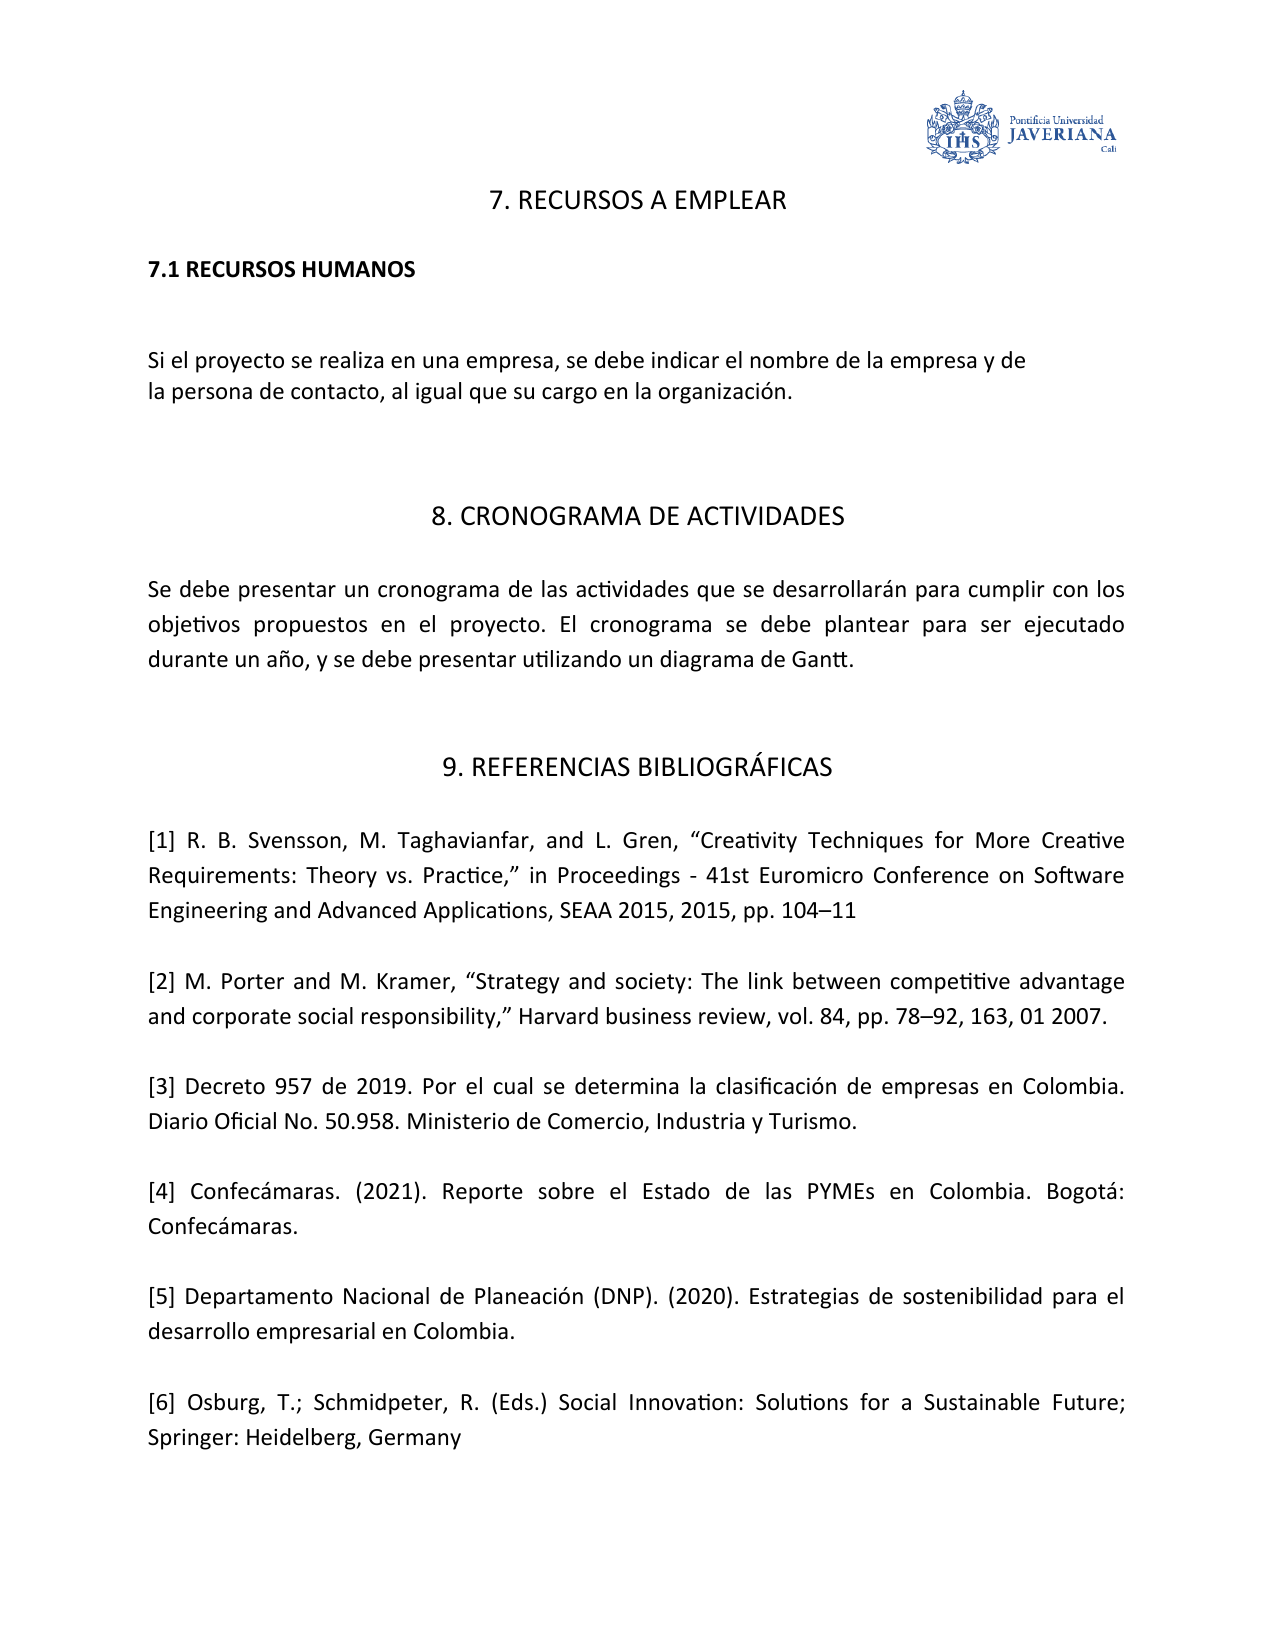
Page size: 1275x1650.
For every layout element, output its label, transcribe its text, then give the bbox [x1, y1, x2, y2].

text [3] Decreto 957 de 2019. Por el cual se determina la clasificación de empresas en Colombia. Diario Oficial No. 50.958. Ministerio de Comercio, Industria y Turismo. [148, 1070, 1127, 1136]
text [5] Departamento Nacional de Planeación (DNP). (2020). Estrategias de sostenibilidad para el desarrollo empresarial en Colombia. [148, 1281, 1127, 1346]
text [2] M. Porter and M. Kramer, “Strategy and society: The link between competitive advantage and corporate social responsibility,” Harvard business review, vol. 84, pp. 78–92, 163, 01 2007. [148, 965, 1127, 1030]
subtitle RECURSOS A EMPLEAR [489, 181, 1095, 217]
picture [917, 78, 1125, 175]
subtitle CRONOGRAMA DE ACTIVIDADES [431, 497, 1139, 533]
text Se debe presentar un cronograma de las actividades que se desarrollarán para cumplir con los objetivos propuestos en el proyecto. El cronograma se debe plantear para ser ejecutado durante un año, y se debe presentar utilizando un diagrama de Gantt. [148, 573, 1127, 674]
text Si el proyecto se realiza en una empresa, se debe indicar el nombre de la empresa y de la persona de contacto, al igual que su cargo en la organización. [148, 344, 1048, 406]
text 7.1 RECURSOS HUMANOS [148, 253, 1139, 283]
text [4] Confecámaras. (2021). Reporte sobre el Estado de las PYMEs en Colombia. Bogotá: Confecámaras. [148, 1175, 1127, 1241]
subtitle REFERENCIAS BIBLIOGRÁFICAS [442, 748, 1139, 784]
text [1] R. B. Svensson, M. Taghavianfar, and L. Gren, “Creativity Techniques for More Creative Requirements: Theory vs. Practice,” in Proceedings - 41st Euromicro Conference on Software Engineering and Advanced Applications, SEAA 2015, 2015, pp. 104–11 [148, 825, 1127, 925]
text [6] Osburg, T.; Schmidpeter, R. (Eds.) Social Innovation: Solutions for a Sustainable Future; Springer: Heidelberg, Germany [148, 1386, 1127, 1451]
